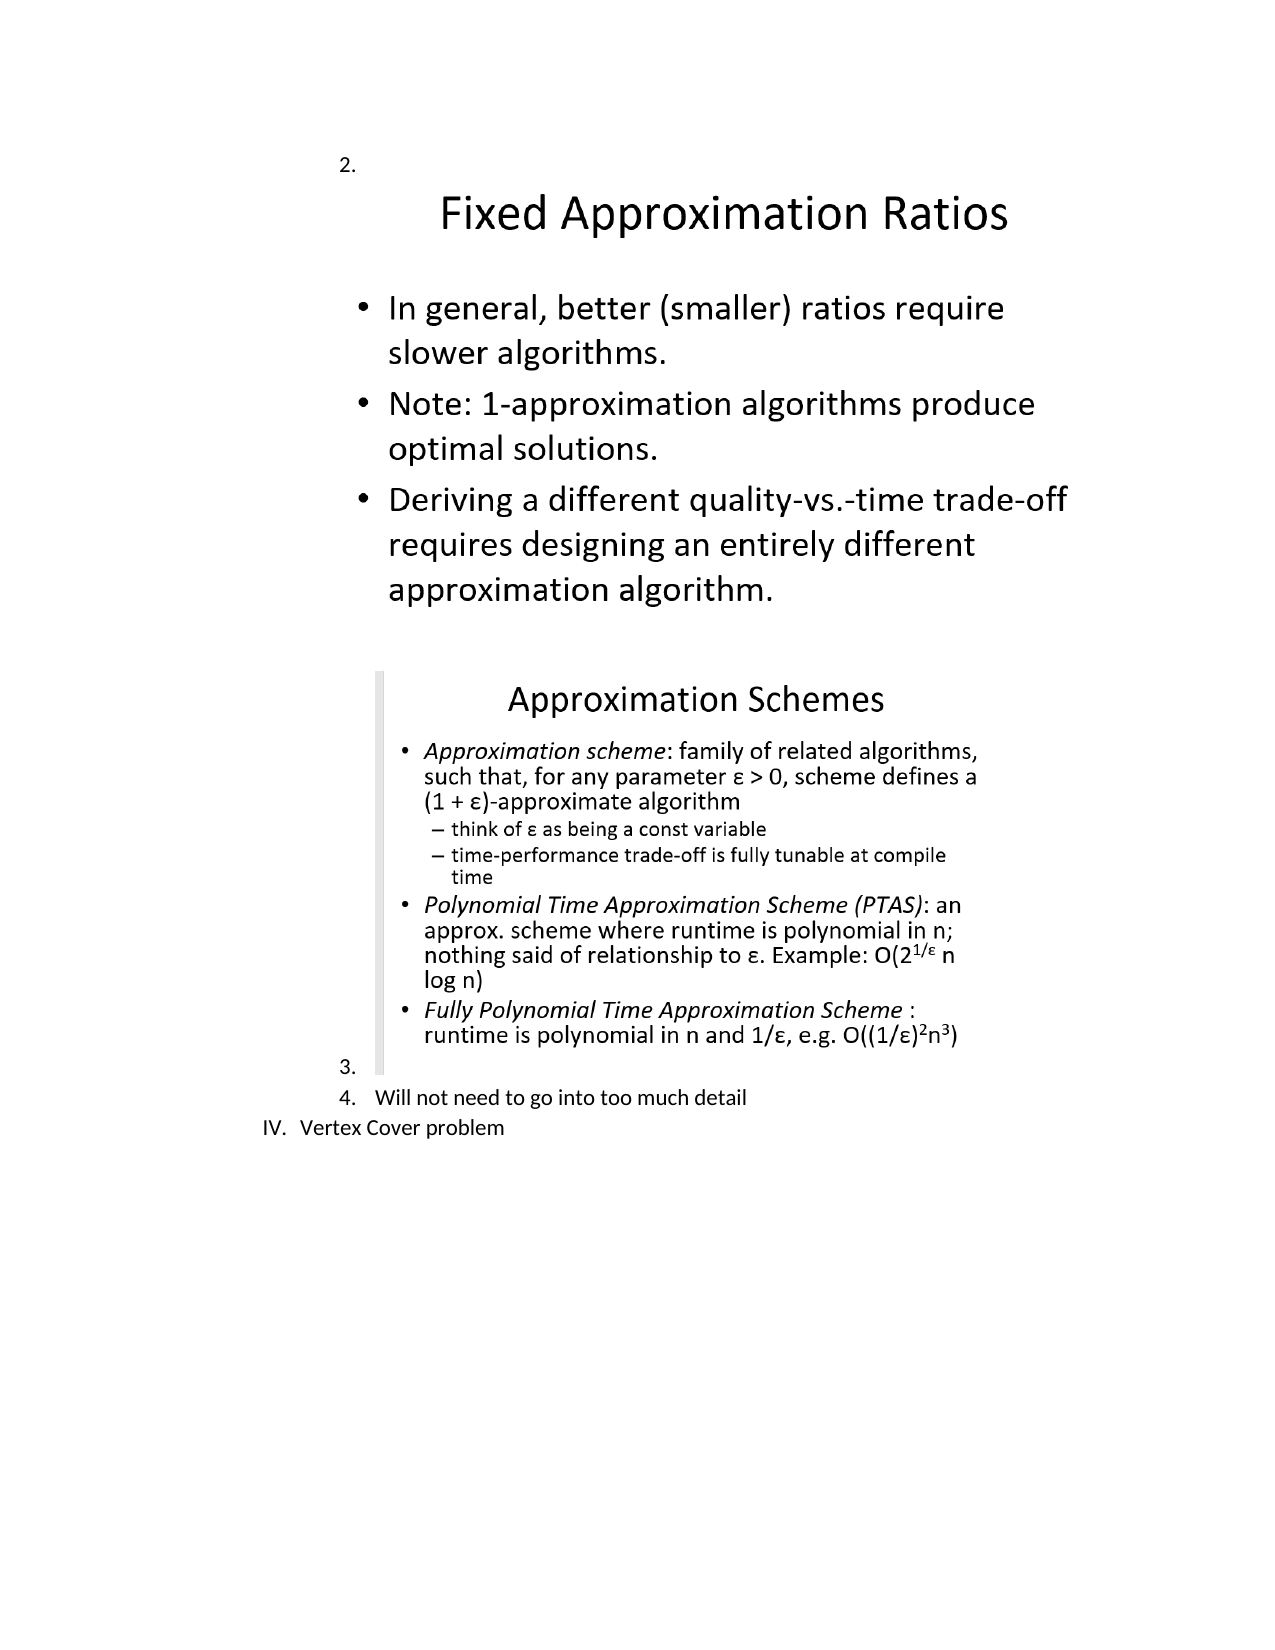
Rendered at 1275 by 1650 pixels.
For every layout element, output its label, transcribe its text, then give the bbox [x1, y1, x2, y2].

list Will not need to go into too much detail [356, 1083, 1125, 1111]
picture [375, 671, 996, 1075]
list Vertex Cover problem [262, 1113, 1125, 1141]
picture [338, 180, 1111, 669]
